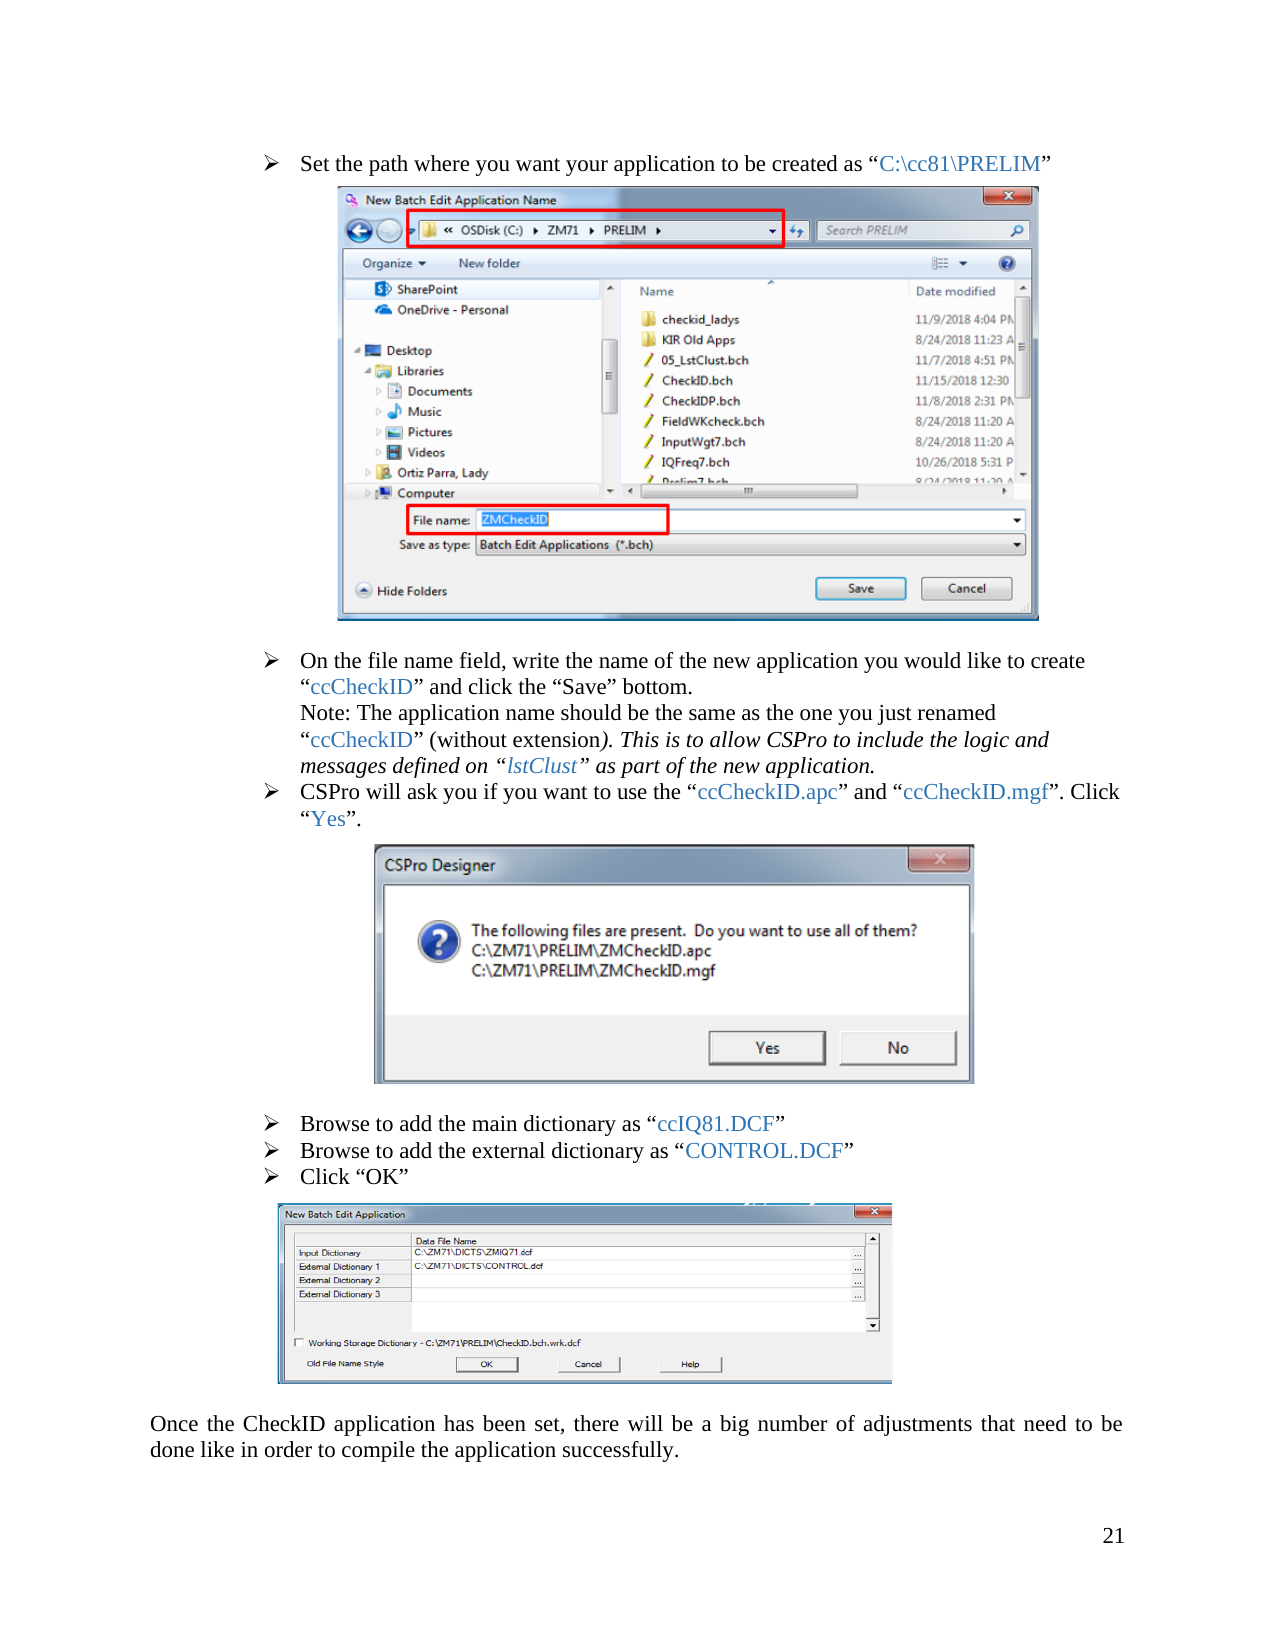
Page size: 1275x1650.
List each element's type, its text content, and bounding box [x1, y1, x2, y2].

picture [374, 844, 975, 1084]
text Once the CheckID application has been set, there will be a big number of adjustments that need to be done like in order to compile the application successfully. [150, 1410, 1125, 1463]
picture [337, 186, 1039, 621]
list Browse to add the external dictionary as “CONTROL.DCF” [262, 1137, 1125, 1163]
list Set the path where you want your application to be created as “C:\cc81\PRELIM” [262, 150, 1125, 176]
list Browse to add the main dictionary as “ccIQ81.DCF” [262, 1110, 1125, 1137]
list CSPro will ask you if you want to use the “ccCheckID.apc” and “ccCheckID.mgf”. Click “Yes”. [262, 778, 1125, 831]
list On the file name field, write the name of the new application you would like to create “ccCheckID” and click the “Save” bottom. [262, 647, 1125, 699]
picture [277, 1203, 893, 1384]
list Click “OK” [262, 1163, 1125, 1189]
text Note: The application name should be the same as the one you just renamed “ccCheckID” (without extension). This is to allow CSPro to include the logic and messages defined on “lstClust” as part of the new application. [300, 699, 1125, 778]
